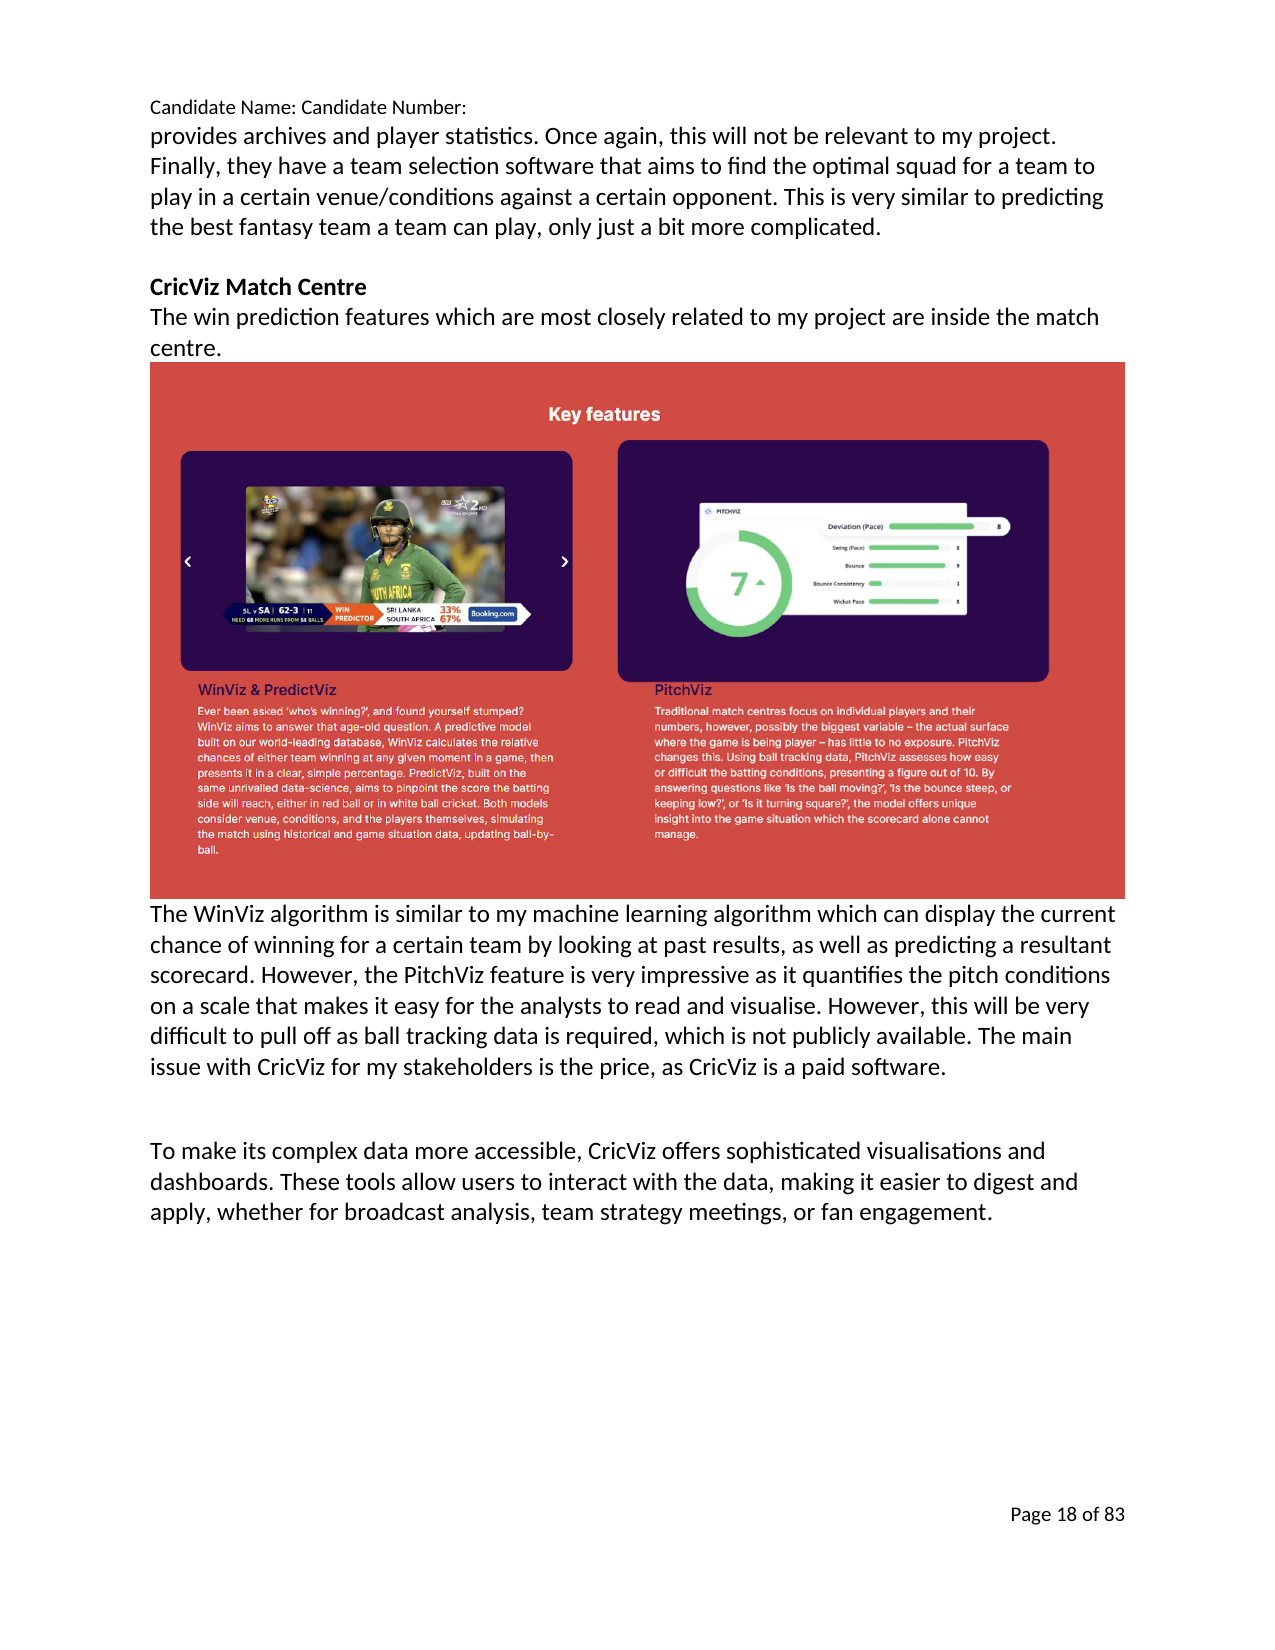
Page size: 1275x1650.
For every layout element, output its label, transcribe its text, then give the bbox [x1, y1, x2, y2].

text The WinViz algorithm is similar to my machine learning algorithm which can display the current chance of winning for a certain team by looking at past results, as well as predicting a resultant scorecard. However, the PitchViz feature is very impressive as it quantifies the pitch conditions on a scale that makes it easy for the analysts to read and visualise. However, this will be very difficult to pull off as ball tracking data is required, which is not publicly available. The main issue with CricViz for my stakeholders is the price, as CricViz is a paid software. [150, 899, 1125, 1081]
text CricViz Match Centre [150, 271, 1125, 301]
text The win prediction features which are most closely related to my project are inside the match centre. [150, 301, 1125, 362]
picture [150, 362, 1125, 899]
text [150, 120, 1125, 242]
text To make its complex data more accessible, CricViz offers sophisticated visualisations and dashboards. These tools allow users to interact with the data, making it easier to digest and apply, whether for broadcast analysis, team strategy meetings, or fan engagement. [150, 1135, 1125, 1227]
